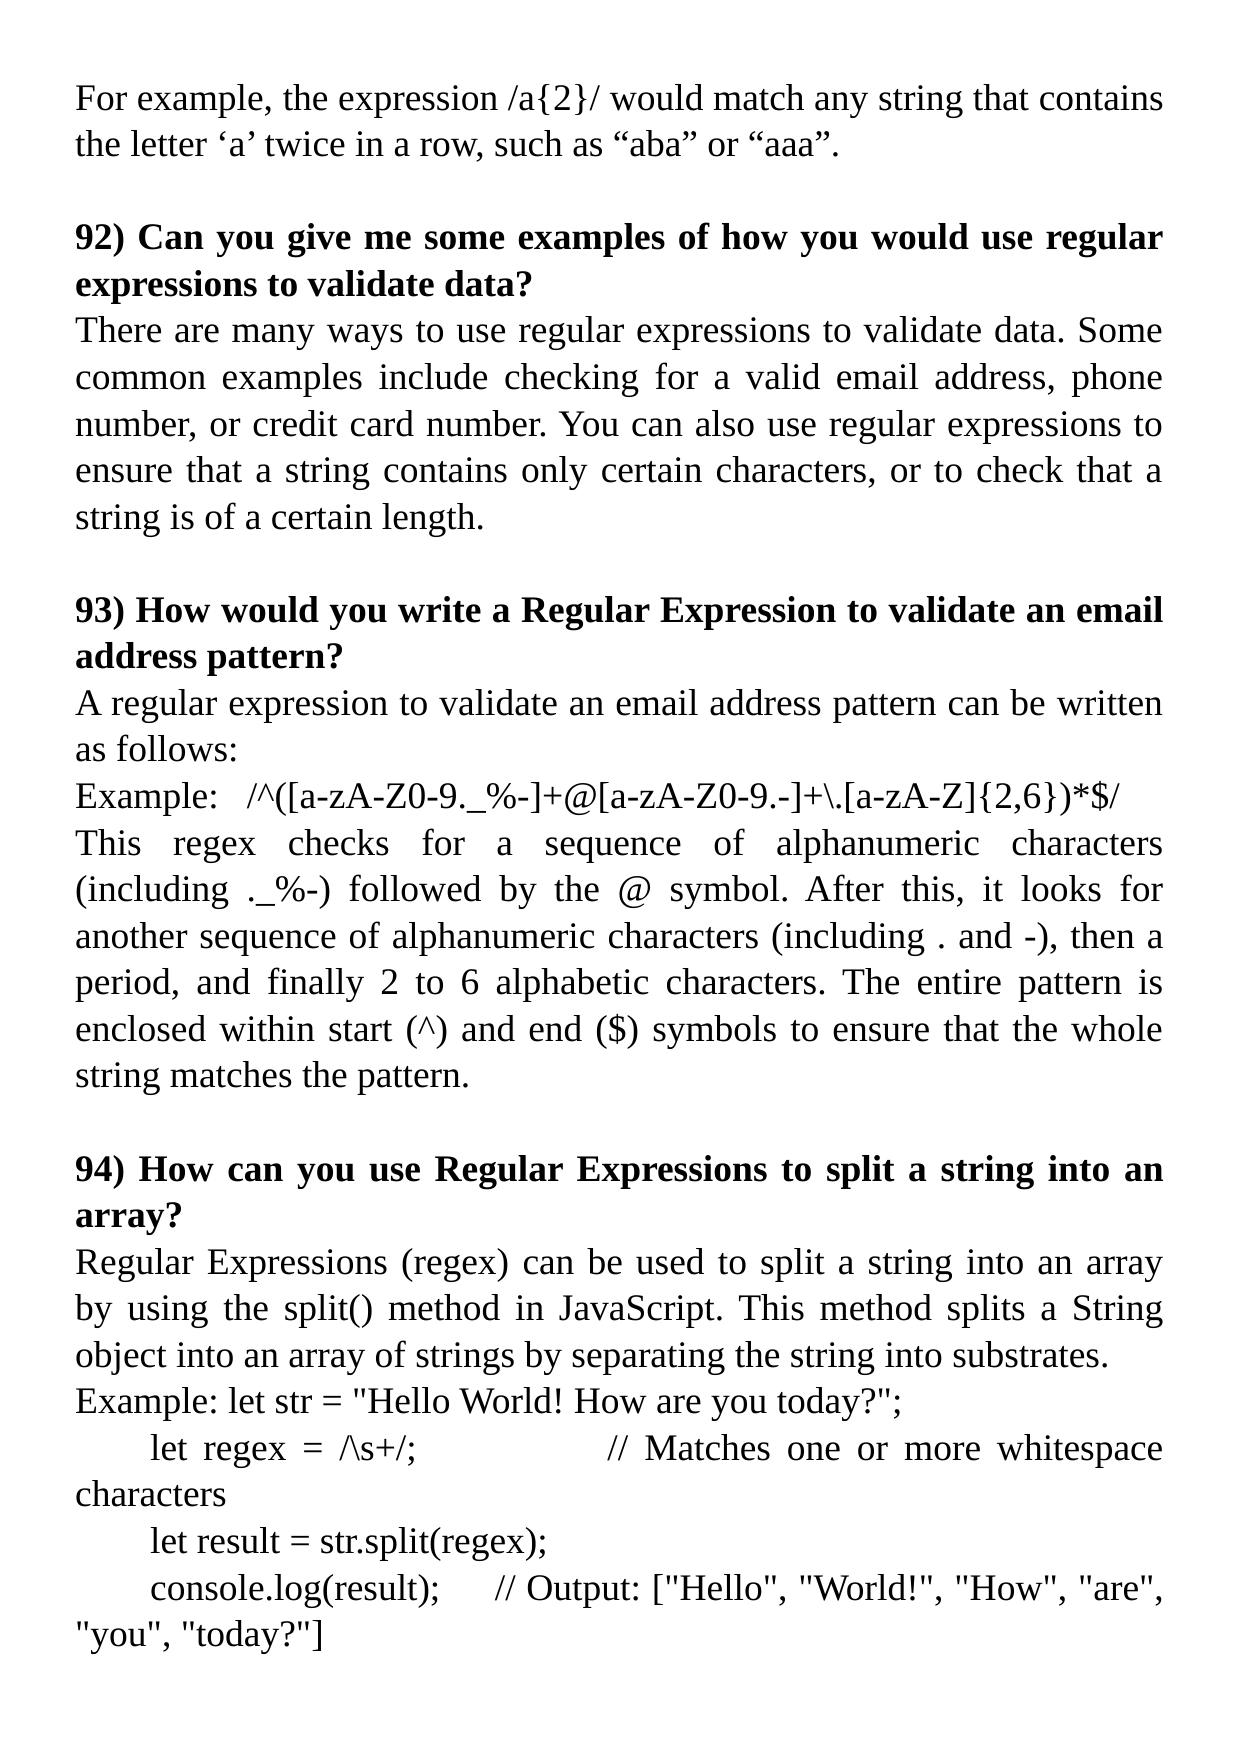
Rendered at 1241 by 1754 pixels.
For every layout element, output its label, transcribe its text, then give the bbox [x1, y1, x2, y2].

text Example: /^([a-zA-Z0-9._%-]+@[a-zA-Z0-9.-]+\.[a-zA-Z]{2,6})*$/ [75, 773, 1165, 817]
text This regex checks for a sequence of alphanumeric characters (including ._%-) followed by the @ symbol. After this, it looks for another sequence of alphanumeric characters (including . and -), then a period, and finally 2 to 6 alphabetic characters. The entire pattern is enclosed within start (^) and end ($) symbols to ensure that the whole string matches the pattern. [75, 820, 1165, 1096]
text There are many ways to use regular expressions to validate data. Some common examples include checking for a valid email address, phone number, or credit card number. You can also use regular expressions to ensure that a string contains only certain characters, or to check that a string is of a certain length. [75, 308, 1165, 537]
text let result = str.split(regex); [75, 1518, 1165, 1562]
text Example: let str = "Hello World! How are you today?"; [75, 1379, 1165, 1422]
text For example, the expression /a{2}/ would match any string that contains the letter ‘a’ twice in a row, such as “aba” or “aaa”. [75, 75, 1165, 165]
text 93) How would you write a Regular Expression to validate an email address pattern? [75, 587, 1165, 677]
text 94) How can you use Regular Expressions to split a string into an array? [75, 1146, 1165, 1236]
text 92) Can you give me some examples of how you would use regular expressions to validate data? [75, 215, 1165, 304]
text Regular Expressions (regex) can be used to split a string into an array by using the split() method in JavaScript. This method splits a String object into an array of strings by separating the string into substrates. [75, 1239, 1165, 1375]
text let regex = /\s+/; // Matches one or more whitespace characters [75, 1425, 1165, 1515]
text A regular expression to validate an email address pattern can be written as follows: [75, 680, 1165, 770]
text console.log(result); // Output: ["Hello", "World!", "How", "are", "you", "today?"] [75, 1565, 1165, 1655]
